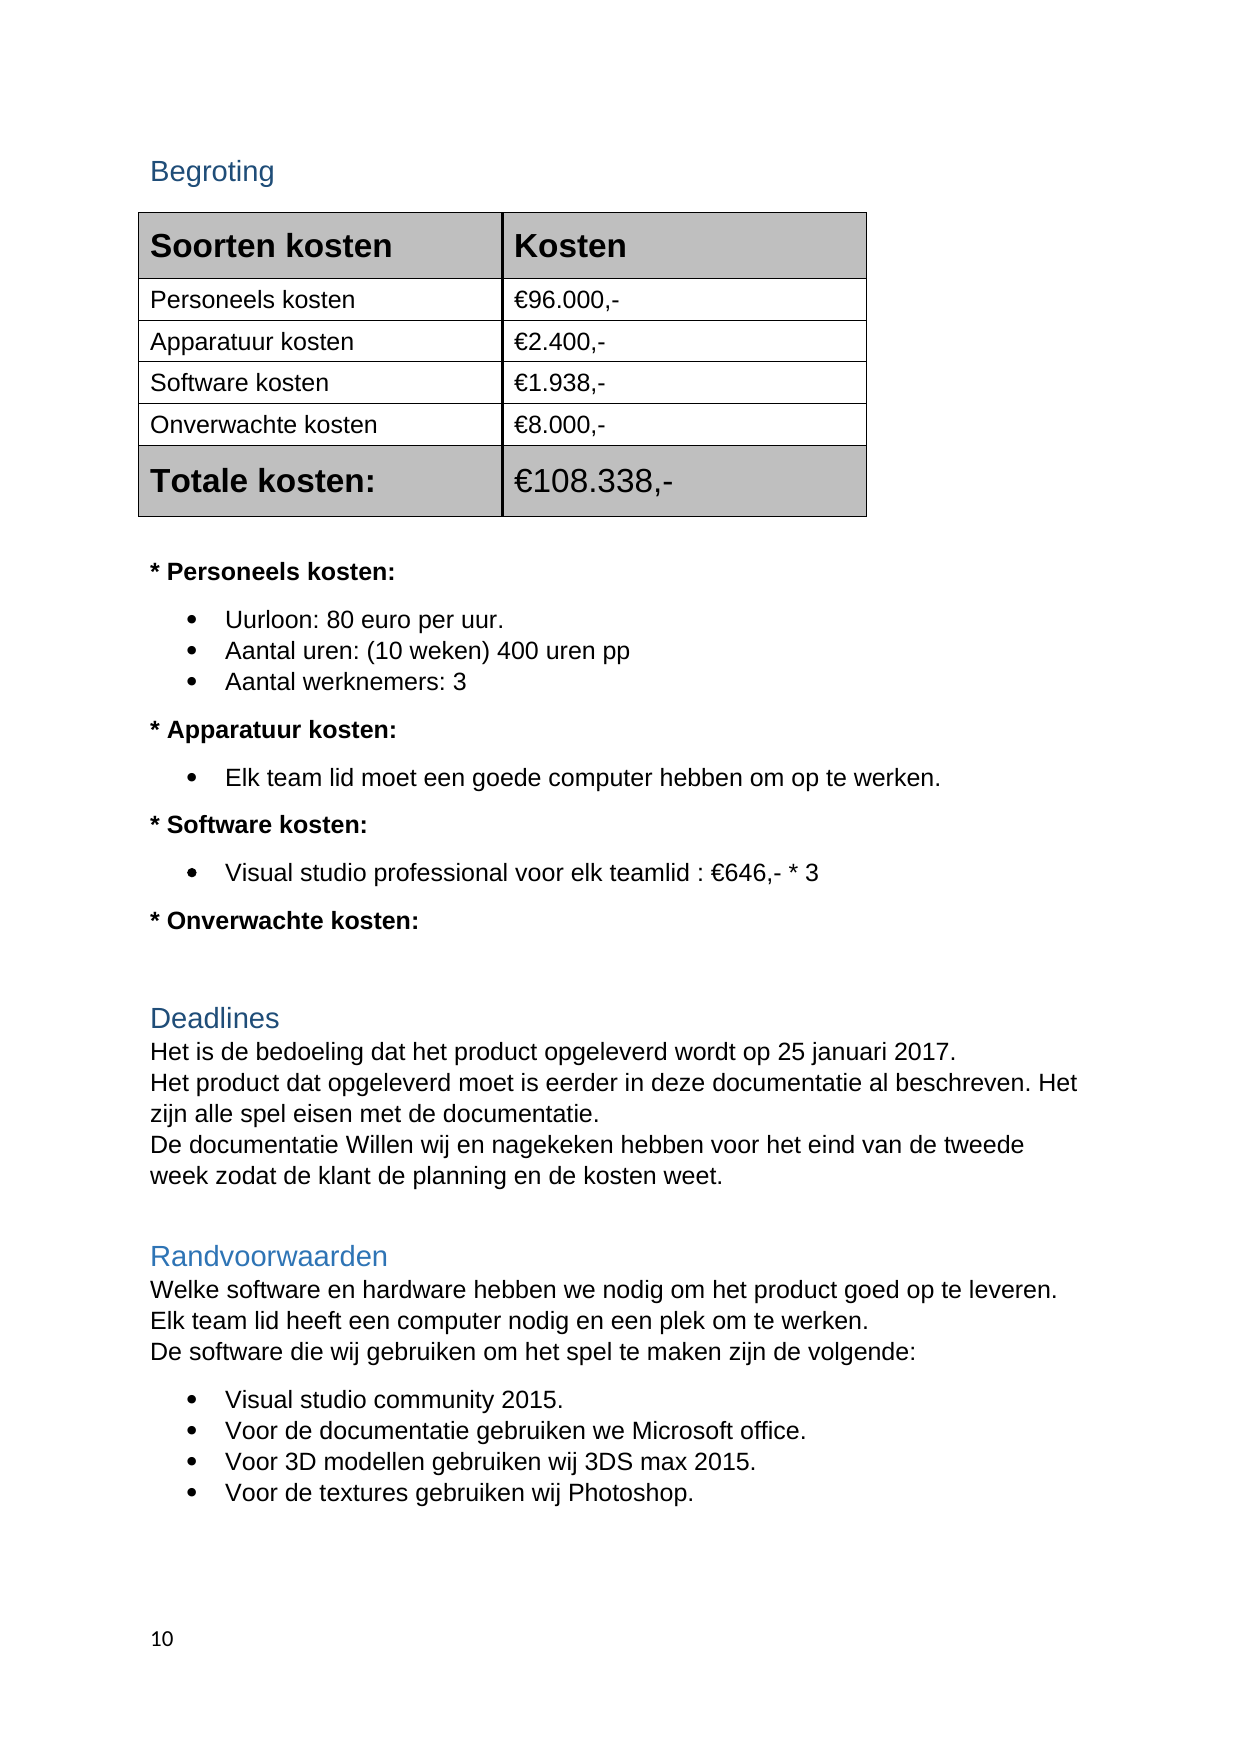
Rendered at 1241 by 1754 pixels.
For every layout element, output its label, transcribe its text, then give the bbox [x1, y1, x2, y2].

list Voor de documentatie gebruiken we Microsoft office. [187, 1416, 1090, 1445]
list Aantal werknemers: 3 [187, 667, 1090, 696]
text * Personeels kosten: [150, 557, 1090, 586]
table_cell Personeels kosten [139, 279, 501, 319]
table_cell €108.338,- [504, 446, 866, 516]
list Uurloon: 80 euro per uur. [187, 605, 1090, 633]
text * Onverwachte kosten: [150, 906, 1090, 934]
text * Software kosten: [150, 810, 1090, 839]
list Voor 3D modellen gebruiken wij 3DS max 2015. [187, 1447, 1090, 1476]
table_cell Apparatuur kosten [139, 321, 501, 361]
list Voor de textures gebruiken wij Photoshop. [187, 1478, 1090, 1507]
text Welke software en hardware hebben we nodig om het product goed op te leveren. Elk team lid heeft een computer nodig en een plek om te werken. De software die wij gebruiken om het spel te maken zijn de volgende: [150, 1275, 1090, 1366]
list Visual studio professional voor elk teamlid : €646,- * 3 [187, 858, 1090, 887]
list Aantal uren: (10 weken) 400 uren pp [187, 636, 1090, 665]
list Visual studio community 2015. [187, 1385, 1090, 1414]
subtitle Begroting [150, 154, 1090, 188]
table_cell Totale kosten: [139, 446, 501, 516]
table_header Soorten kosten [139, 213, 501, 278]
table_header Kosten [504, 213, 866, 278]
text * Apparatuur kosten: [150, 715, 1090, 743]
table_cell €8.000,- [504, 404, 866, 444]
text Deadlines Het is de bedoeling dat het product opgeleverd wordt op 25 januari 2017. Het product dat opgeleverd moet is eerder in deze documentatie al beschreven. Het zijn alle spel eisen met de documentatie. De documentatie Willen wij en nagekeken hebben voor het eind van de tweede week zodat de klant de planning en de kosten weet. [150, 1001, 1090, 1220]
table_cell Onverwachte kosten [139, 404, 501, 444]
table_cell €1.938,- [504, 362, 866, 403]
list Elk team lid moet een goede computer hebben om op te werken. [187, 762, 1090, 791]
table_cell €96.000,- [504, 279, 866, 319]
table_cell €2.400,- [504, 321, 866, 361]
subtitle Randvoorwaarden [150, 1239, 1090, 1273]
table_cell Software kosten [139, 362, 501, 403]
